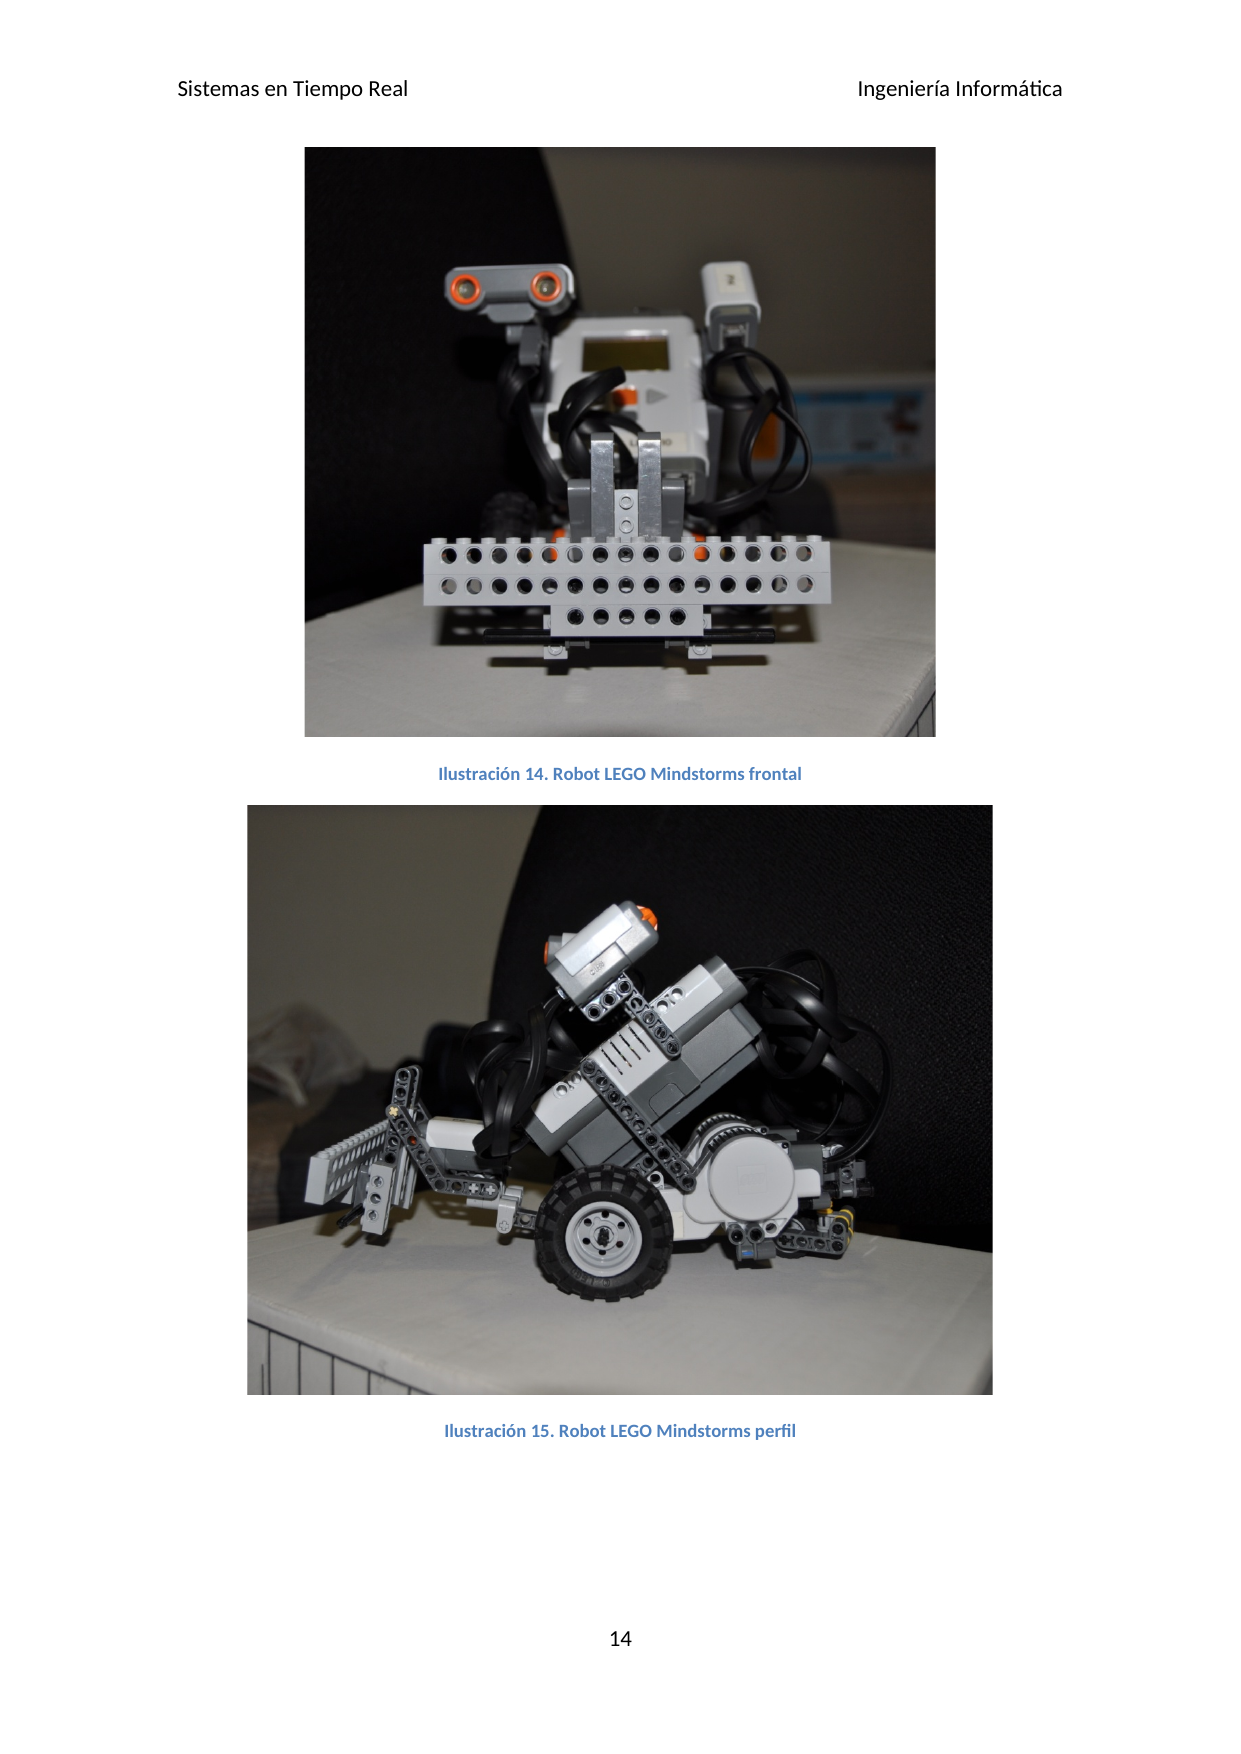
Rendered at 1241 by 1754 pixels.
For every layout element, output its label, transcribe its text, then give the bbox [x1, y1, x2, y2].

picture [304, 147, 936, 737]
picture [247, 805, 993, 1395]
